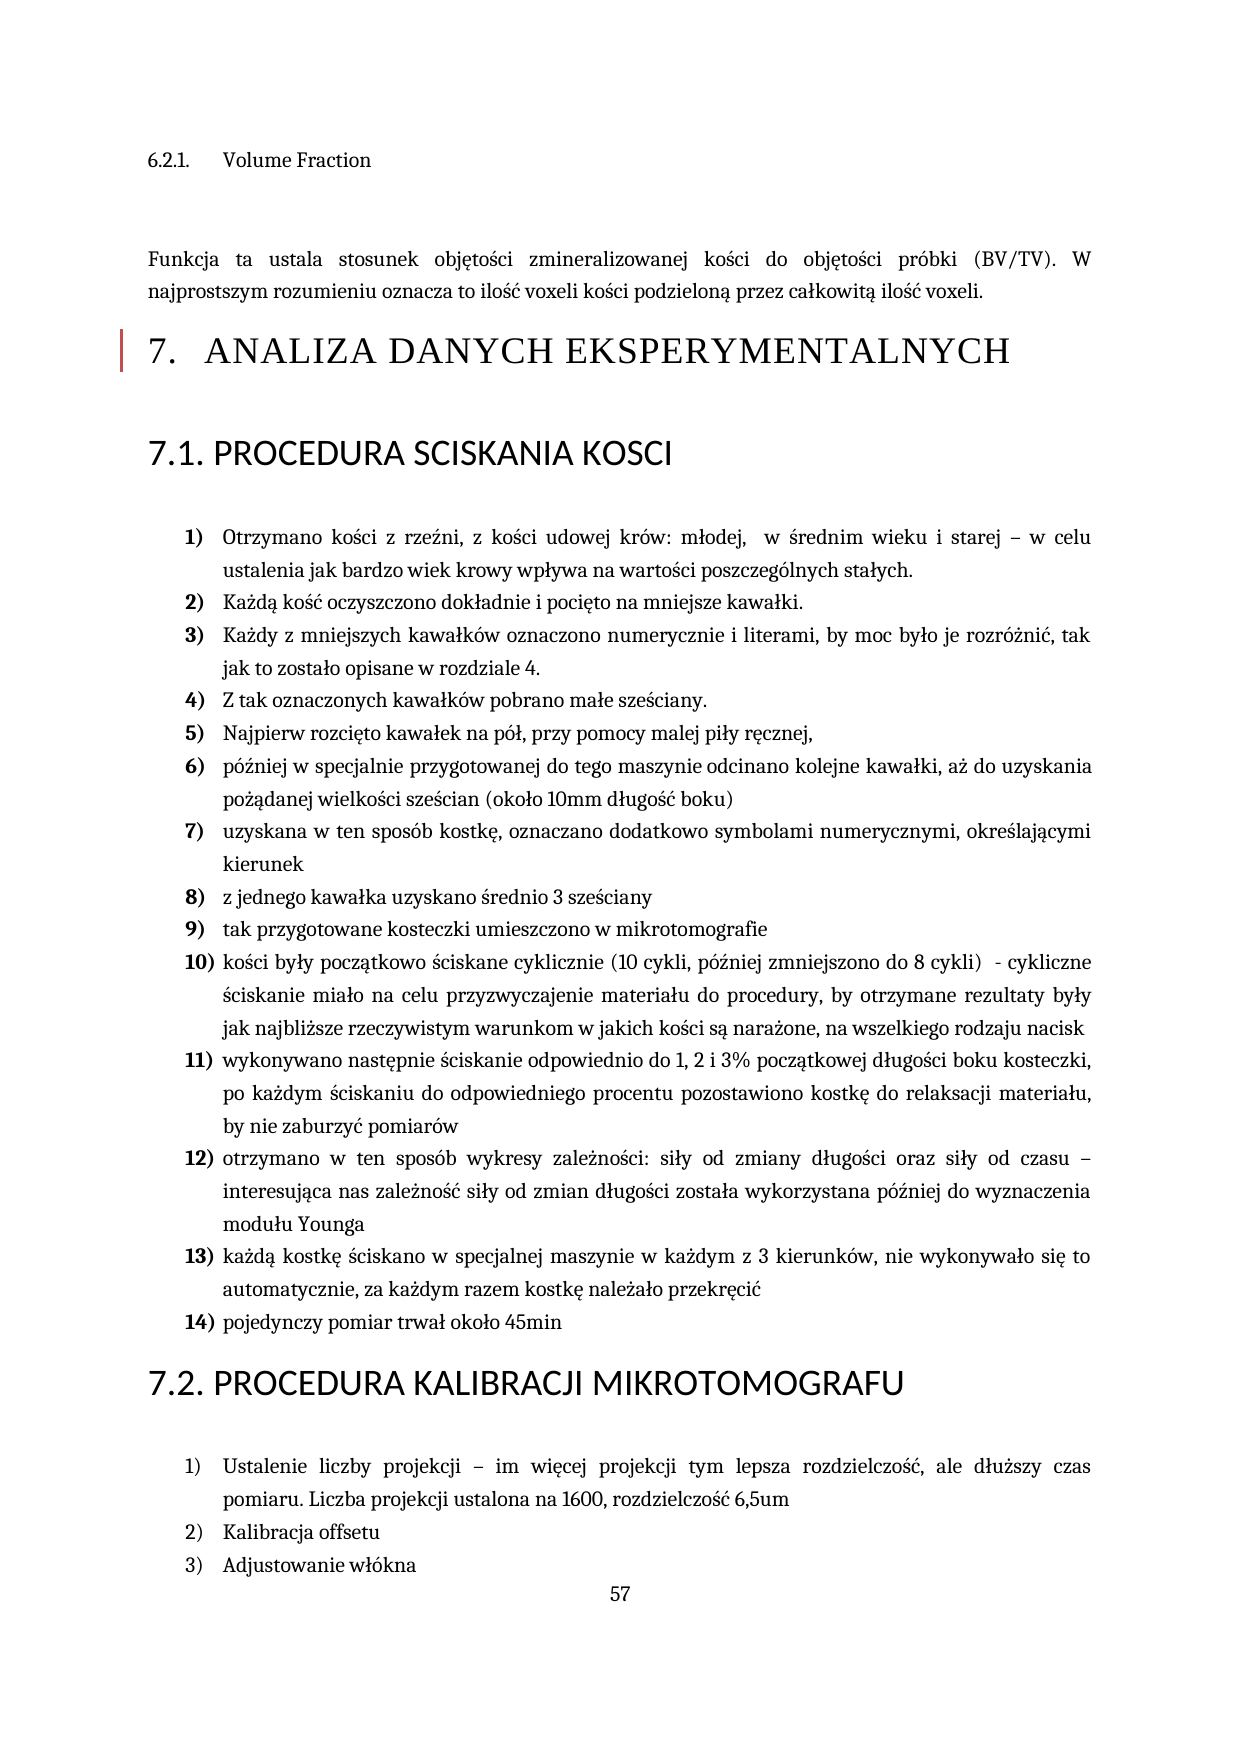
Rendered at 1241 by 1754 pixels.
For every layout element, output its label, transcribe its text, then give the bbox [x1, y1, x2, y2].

list wykonywano następnie ściskanie odpowiednio do 1, 2 i 3% początkowej długości boku kosteczki, po każdym ściskaniu do odpowiedniego procentu pozostawiono kostkę do relaksacji materiału, by nie zaburzyć pomiarów [185, 1048, 1092, 1138]
list uzyskana w ten sposób kostkę, oznaczano dodatkowo symbolami numerycznymi, określającymi kierunek [185, 819, 1092, 877]
text Funkcja ta ustala stosunek objętości zmineralizowanej kości do objętości próbki (BV/TV). W najprostszym rozumieniu oznacza to ilość voxeli kości podzieloną przez całkowitą ilość voxeli. [148, 246, 1092, 304]
list Volume Fraction [148, 148, 1092, 173]
subtitle Analiza danych eksperymentalnych [119, 328, 1092, 372]
list kości były początkowo ściskane cyklicznie (10 cykli, później zmniejszono do 8 cykli) - cykliczne ściskanie miało na celu przyzwyczajenie materiału do procedury, by otrzymane rezultaty były jak najbliższe rzeczywistym warunkom w jakich kości są narażone, na wszelkiego rodzaju nacisk [185, 950, 1092, 1040]
list Z tak oznaczonych kawałków pobrano małe sześciany. [185, 688, 1092, 713]
list Każdy z mniejszych kawałków oznaczono numerycznie i literami, by moc było je rozróżnić, tak jak to zostało opisane w rozdziale 4. [185, 623, 1092, 681]
list Otrzymano kości z rzeźni, z kości udowej krów: młodej, w średnim wieku i starej – w celu ustalenia jak bardzo wiek krowy wpływa na wartości poszczególnych stałych. [185, 524, 1092, 582]
subtitle 7.2. PROCEDURA KALIBRACJI MIKROTOMOGRAFU [148, 1359, 1092, 1405]
list później w specjalnie przygotowanej do tego maszynie odcinano kolejne kawałki, aż do uzyskania pożądanej wielkości sześcian (około 10mm długość boku) [185, 753, 1092, 811]
list pojedynczy pomiar trwał około 45min [185, 1309, 1092, 1335]
list Adjustowanie włókna [185, 1552, 1092, 1577]
list z jednego kawałka uzyskano średnio 3 sześciany [185, 884, 1092, 909]
list otrzymano w ten sposób wykresy zależności: siły od zmiany długości oraz siły od czasu – interesująca nas zależność siły od zmian długości została wykorzystana później do wyznaczenia modułu Younga [185, 1146, 1092, 1237]
subtitle 7.1. PROCEDURA SCISKANIA KOSCI [148, 429, 1092, 475]
list każdą kostkę ściskano w specjalnej maszynie w każdym z 3 kierunków, nie wykonywało się to automatycznie, za każdym razem kostkę należało przekręcić [185, 1244, 1092, 1302]
list Najpierw rozcięto kawałek na pół, przy pomocy malej piły ręcznej, [185, 721, 1092, 746]
list tak przygotowane kosteczki umieszczono w mikrotomografie [185, 917, 1092, 942]
list Kalibracja offsetu [185, 1519, 1092, 1545]
list Ustalenie liczby projekcji – im więcej projekcji tym lepsza rozdzielczość, ale dłuższy czas pomiaru. Liczba projekcji ustalona na 1600, rozdzielczość 6,5um [185, 1454, 1092, 1512]
list Każdą kość oczyszczono dokładnie i pocięto na mniejsze kawałki. [185, 590, 1092, 615]
